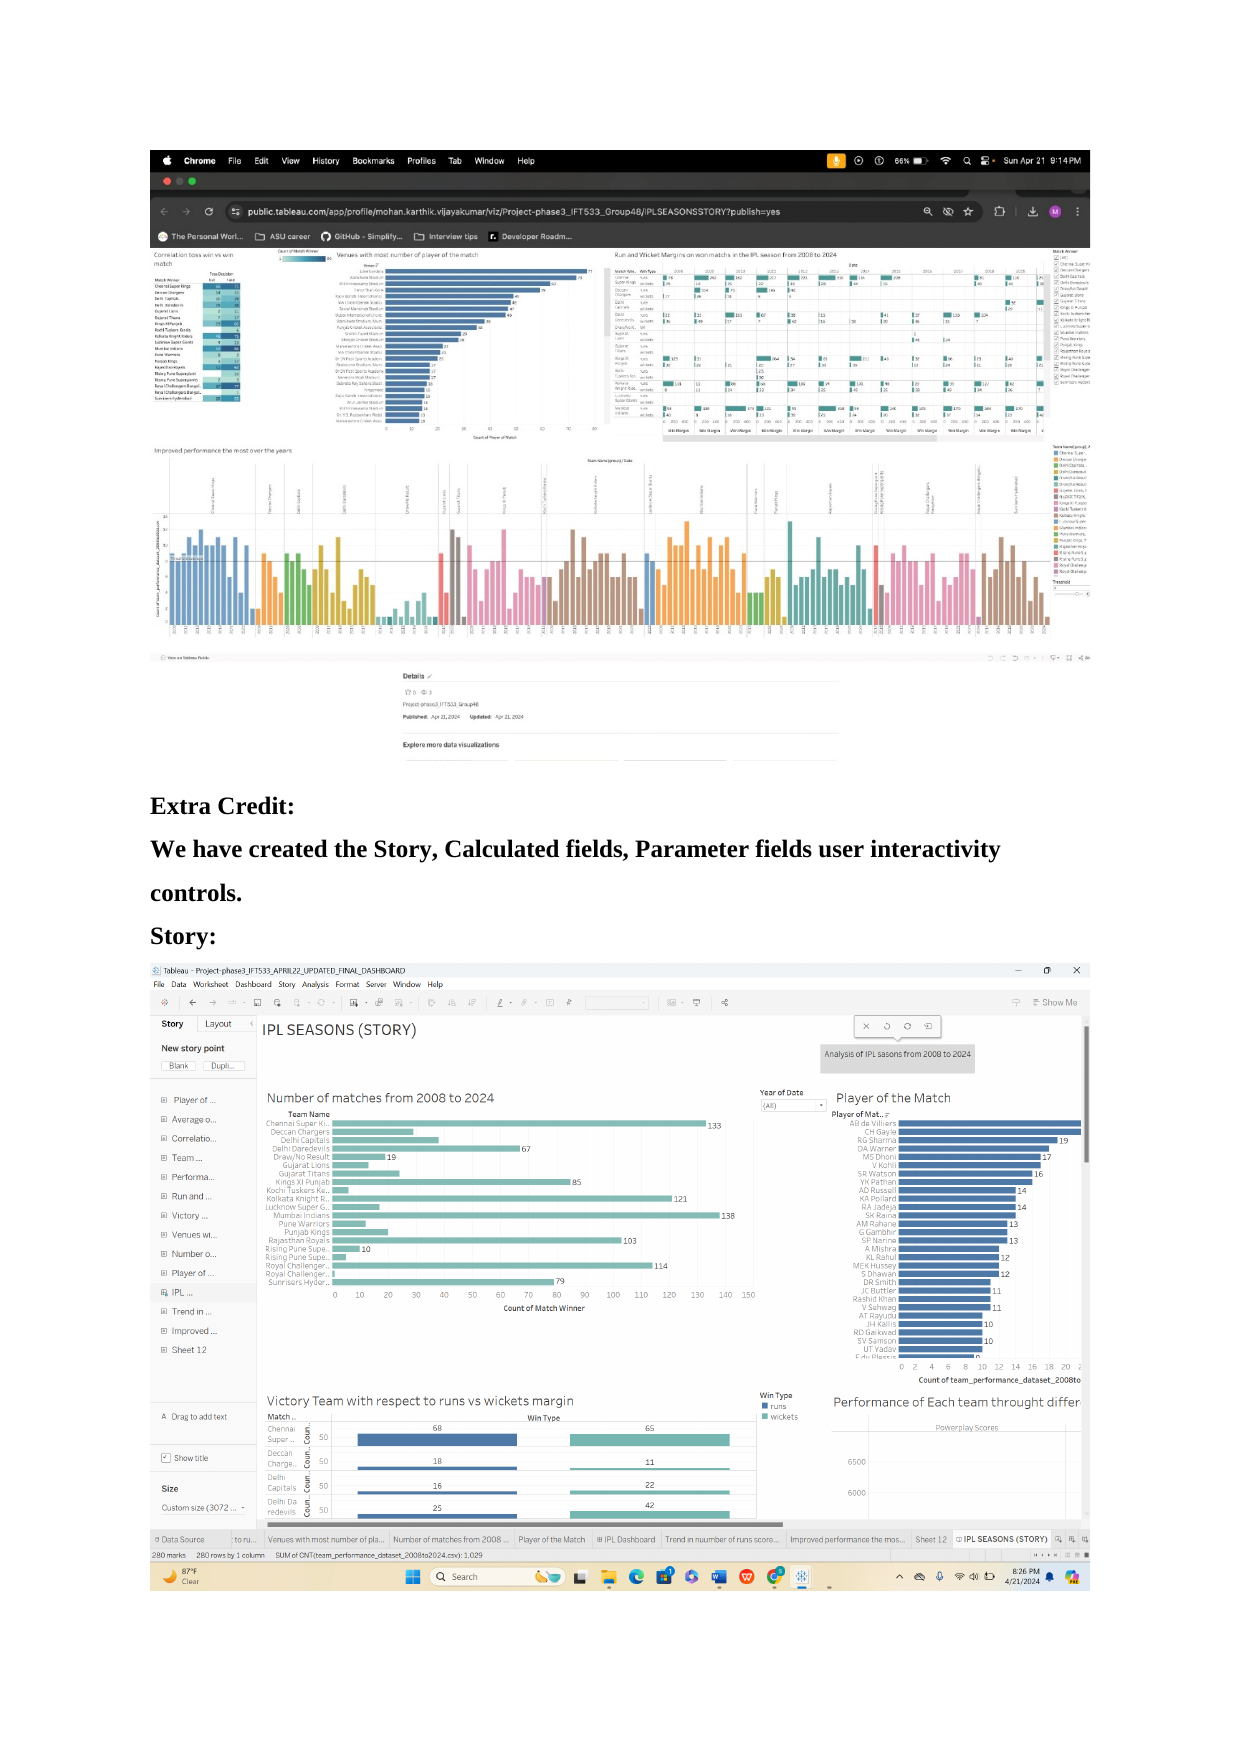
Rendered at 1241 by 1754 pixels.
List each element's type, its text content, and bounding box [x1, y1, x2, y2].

text We have created the Story, Calculated fields, Parameter fields user interactivity controls. [150, 834, 1090, 906]
text Story: [150, 921, 1090, 949]
text Extra Credit: [150, 791, 1090, 820]
picture [150, 963, 1091, 1591]
picture [150, 150, 1091, 761]
